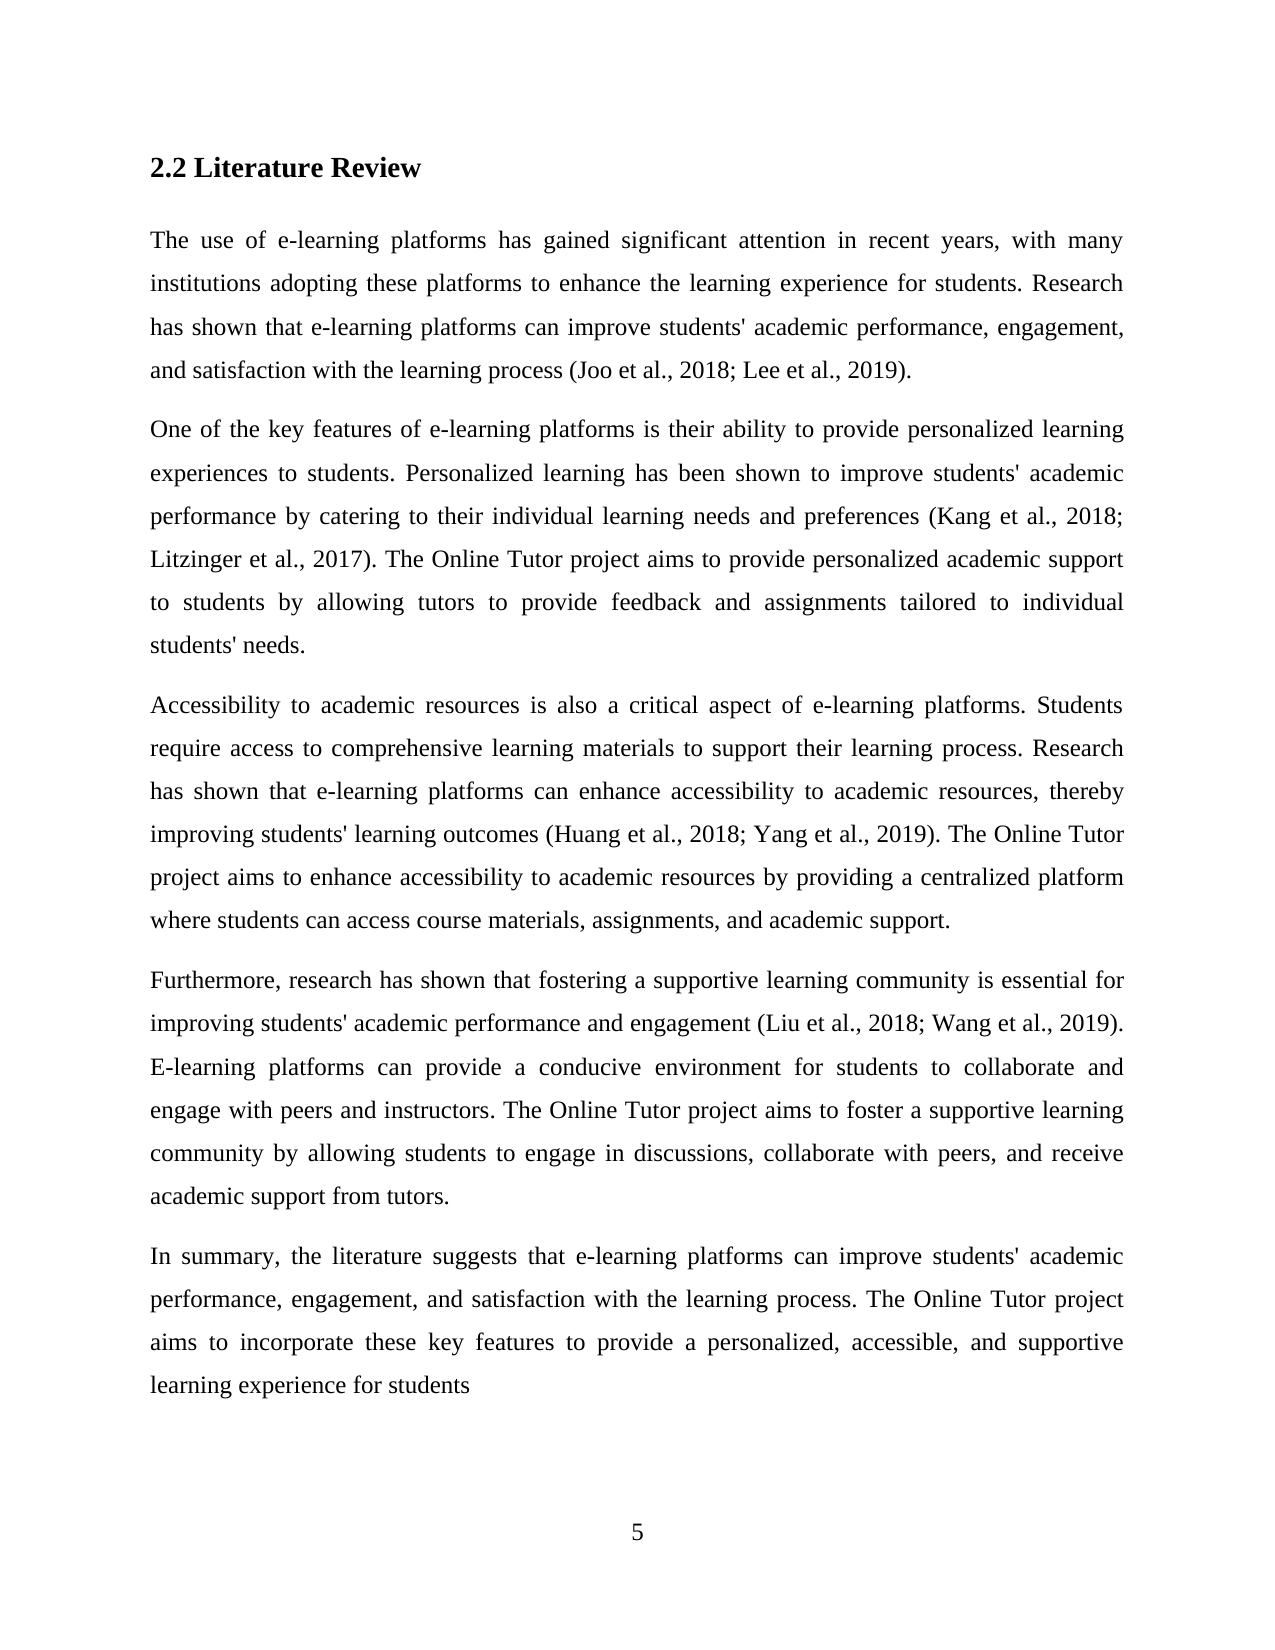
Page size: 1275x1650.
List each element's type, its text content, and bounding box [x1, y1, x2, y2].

text One of the key features of e-learning platforms is their ability to provide personalized learning experiences to students. Personalized learning has been shown to improve students' academic performance by catering to their individual learning needs and preferences (Kang et al., 2018; Litzinger et al., 2017). The Online Tutor project aims to provide personalized academic support to students by allowing tutors to provide feedback and assignments tailored to individual students' needs. [150, 414, 1125, 659]
text In summary, the literature suggests that e-learning platforms can improve students' academic performance, engagement, and satisfaction with the learning process. The Online Tutor project aims to incorporate these key features to provide a personalized, accessible, and supportive learning experience for students [150, 1241, 1125, 1399]
text The use of e-learning platforms has gained significant attention in recent years, with many institutions adopting these platforms to enhance the learning experience for students. Research has shown that e-learning platforms can improve students' academic performance, engagement, and satisfaction with the learning process (Joo et al., 2018; Lee et al., 2019). [150, 225, 1125, 383]
subtitle Literature Review [150, 150, 1125, 183]
text Furthermore, research has shown that fostering a supportive learning community is essential for improving students' academic performance and engagement (Liu et al., 2018; Wang et al., 2019). E-learning platforms can provide a conducive environment for students to collaborate and engage with peers and instructors. The Online Tutor project aims to foster a supportive learning community by allowing students to engage in discussions, collaborate with peers, and receive academic support from tutors. [150, 965, 1125, 1210]
text Accessibility to academic resources is also a critical aspect of e-learning platforms. Students require access to comprehensive learning materials to support their learning process. Research has shown that e-learning platforms can enhance accessibility to academic resources, thereby improving students' learning outcomes (Huang et al., 2018; Yang et al., 2019). The Online Tutor project aims to enhance accessibility to academic resources by providing a centralized platform where students can access course materials, assignments, and academic support. [150, 690, 1125, 934]
